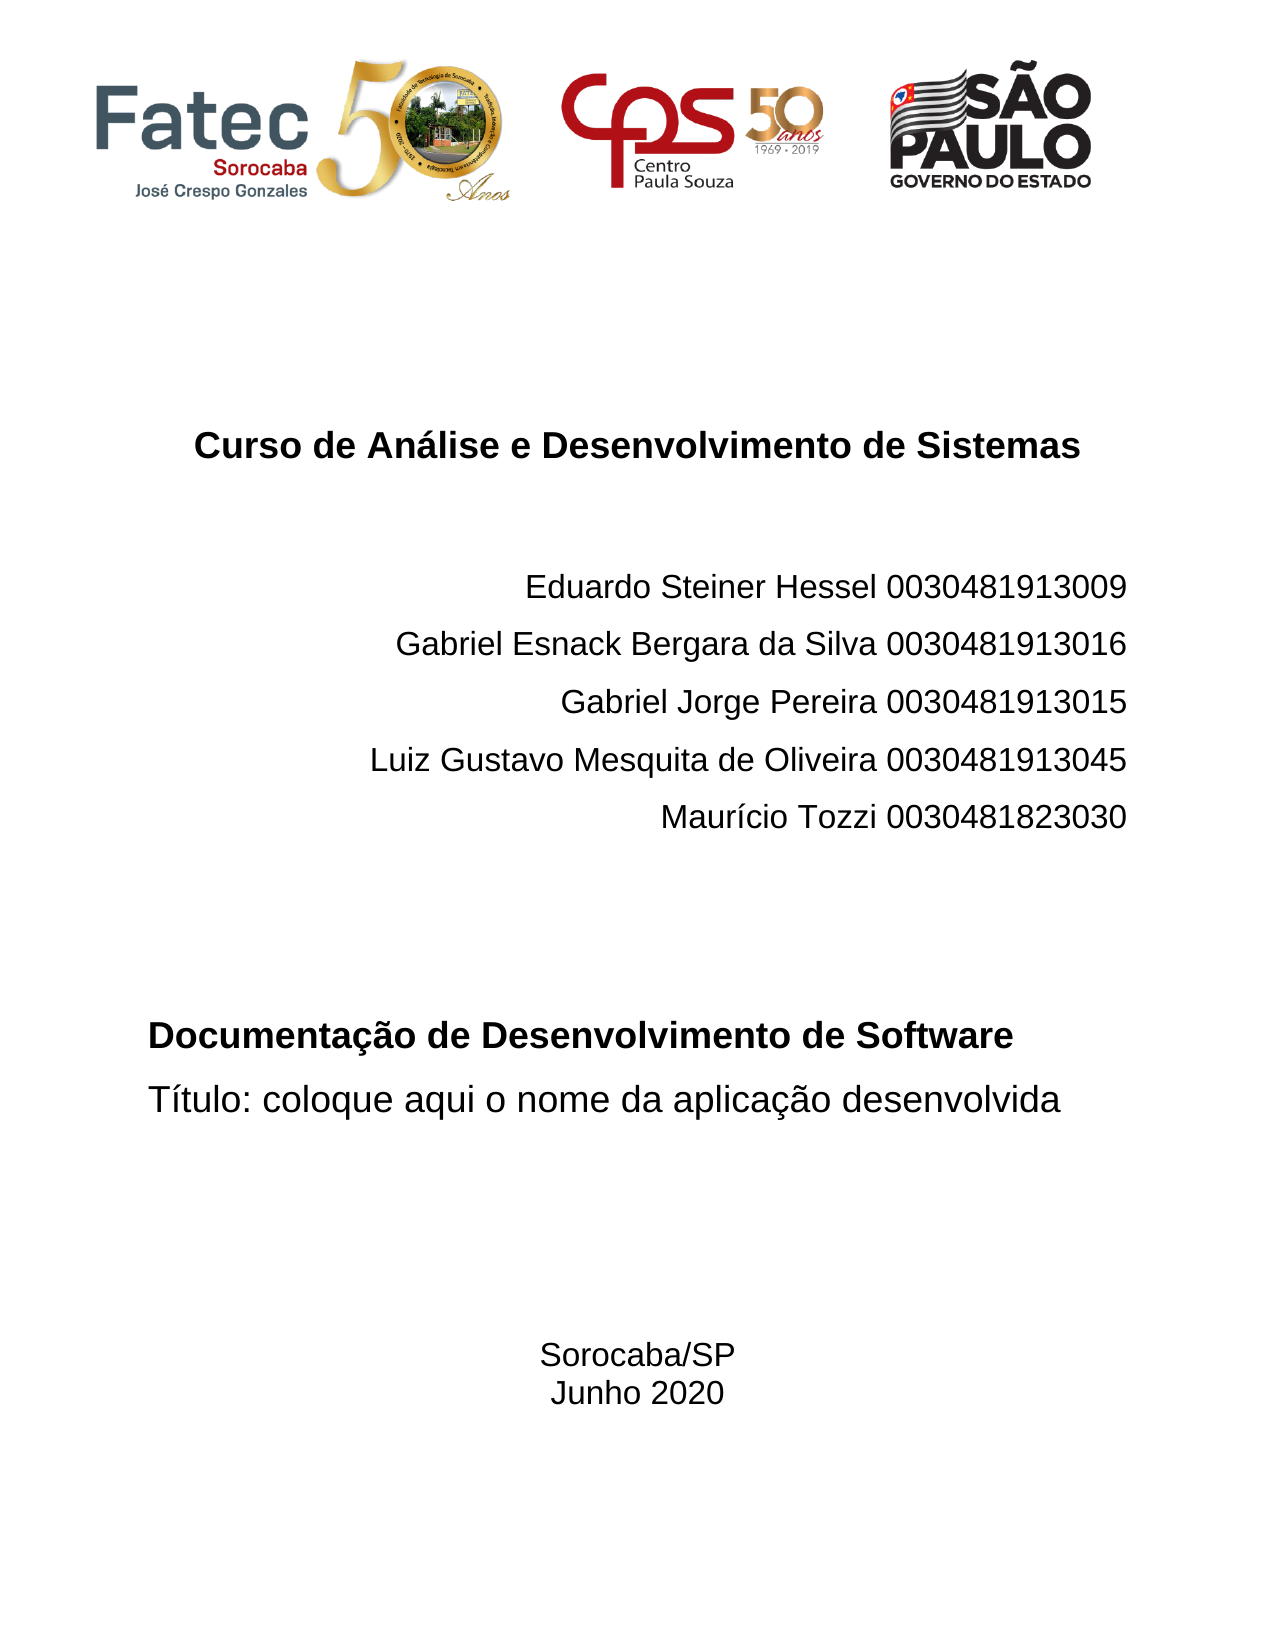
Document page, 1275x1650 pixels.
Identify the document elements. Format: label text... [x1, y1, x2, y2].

title Título: coloque aqui o nome da aplicação desenvolvida [148, 1078, 1127, 1121]
title Luiz Gustavo Mesquita de Oliveira 0030481913045 [295, 740, 1127, 778]
picture [77, 49, 1114, 217]
title Curso de Análise e Desenvolvimento de Sistemas [148, 423, 1127, 466]
title Gabriel Jorge Pereira 0030481913015 [295, 682, 1127, 721]
title Maurício Tozzi 0030481823030 [295, 797, 1127, 836]
title Sorocaba/SP [148, 1334, 1127, 1373]
title Gabriel Esnack Bergara da Silva 0030481913016 [295, 624, 1127, 663]
title Junho 2020 [148, 1373, 1127, 1411]
title Eduardo Steiner Hessel 0030481913009 [295, 567, 1127, 605]
title Documentação de Desenvolvimento de Software [148, 1013, 1181, 1056]
